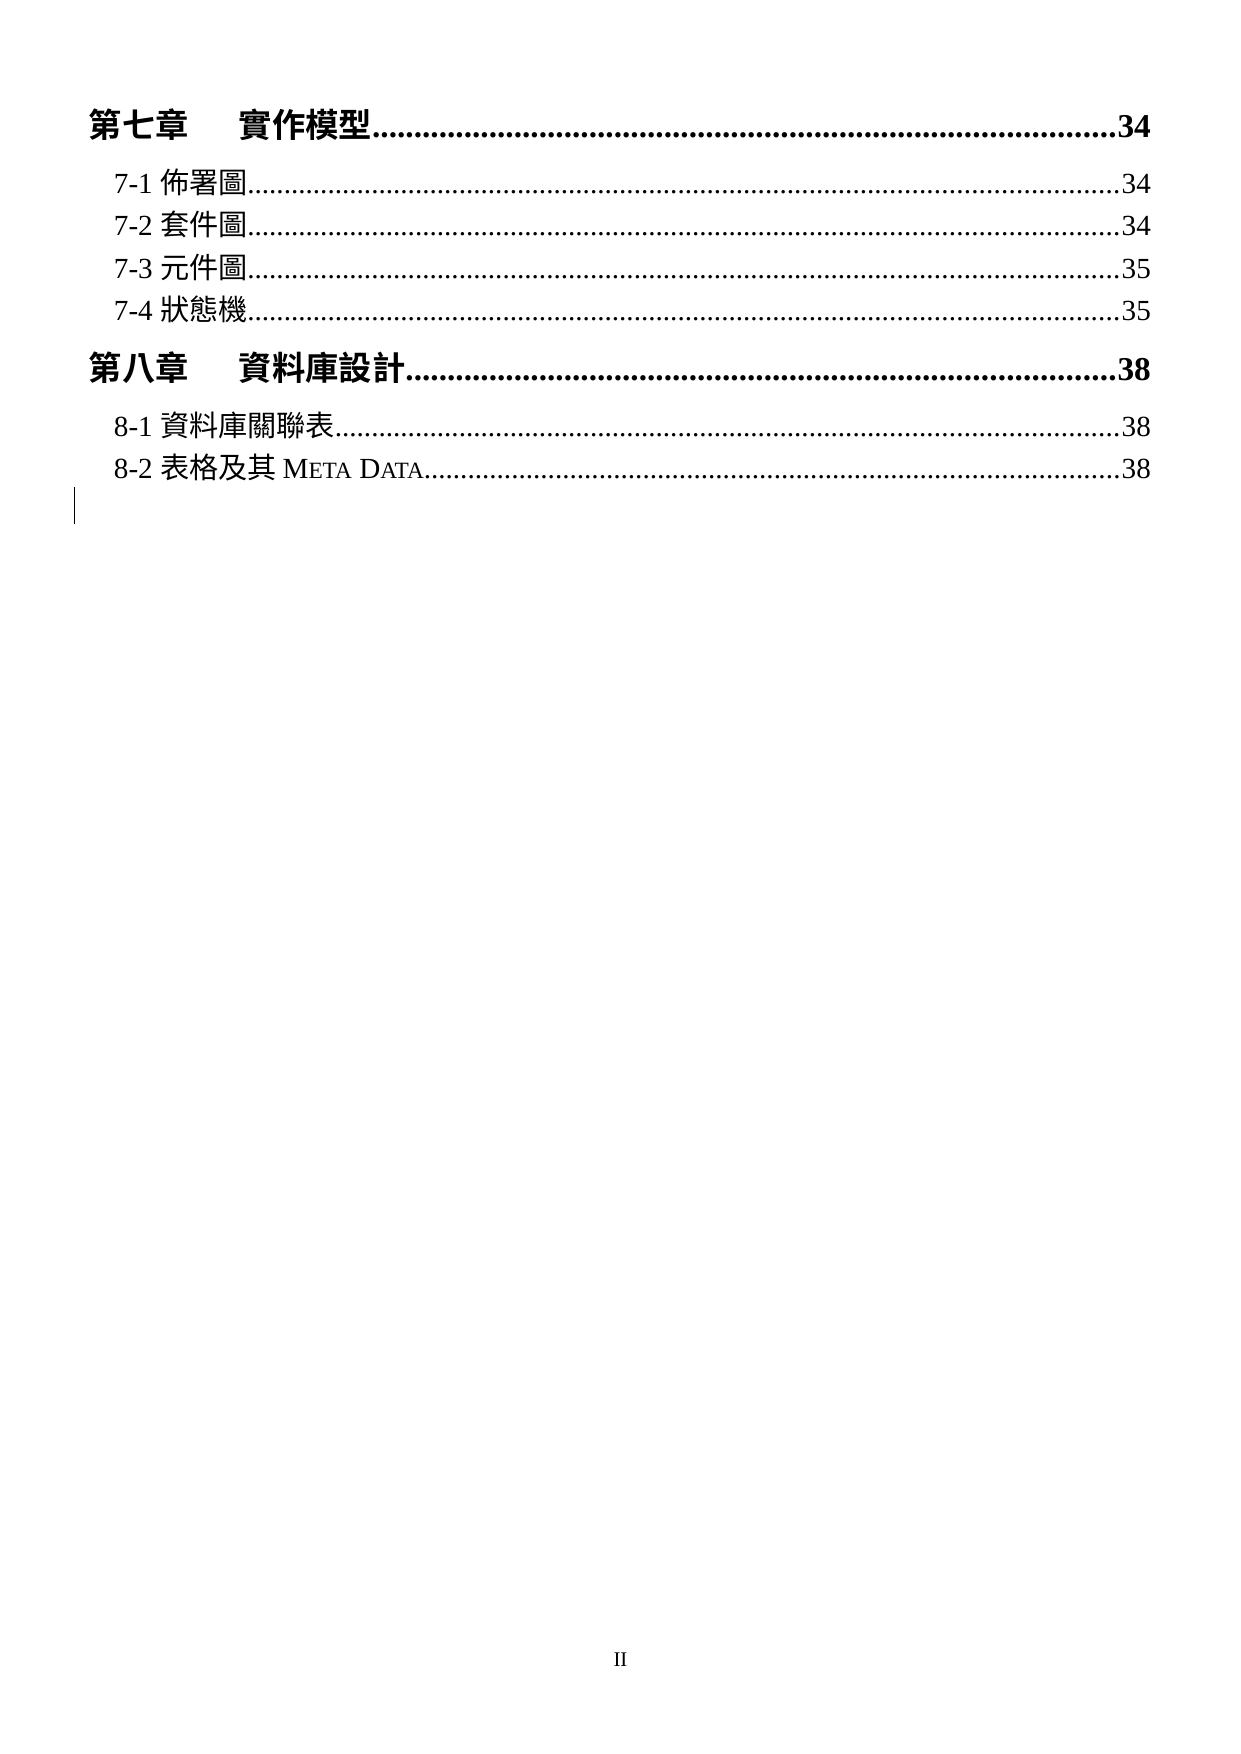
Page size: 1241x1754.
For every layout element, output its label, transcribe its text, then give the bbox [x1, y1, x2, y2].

text 第七章 實作模型 34 [89, 99, 1152, 147]
text 7-1 佈署圖 34 [114, 160, 1152, 202]
text 7-2 套件圖 34 [114, 202, 1152, 244]
text 8-2 表格及其Meta Data 38 [114, 444, 1152, 487]
text 7-4 狀態機 35 [114, 287, 1152, 329]
text 7-3 元件圖 35 [114, 244, 1152, 287]
text 8-1 資料庫關聯表 38 [114, 402, 1152, 444]
text 第八章 資料庫設計 38 [89, 341, 1152, 389]
